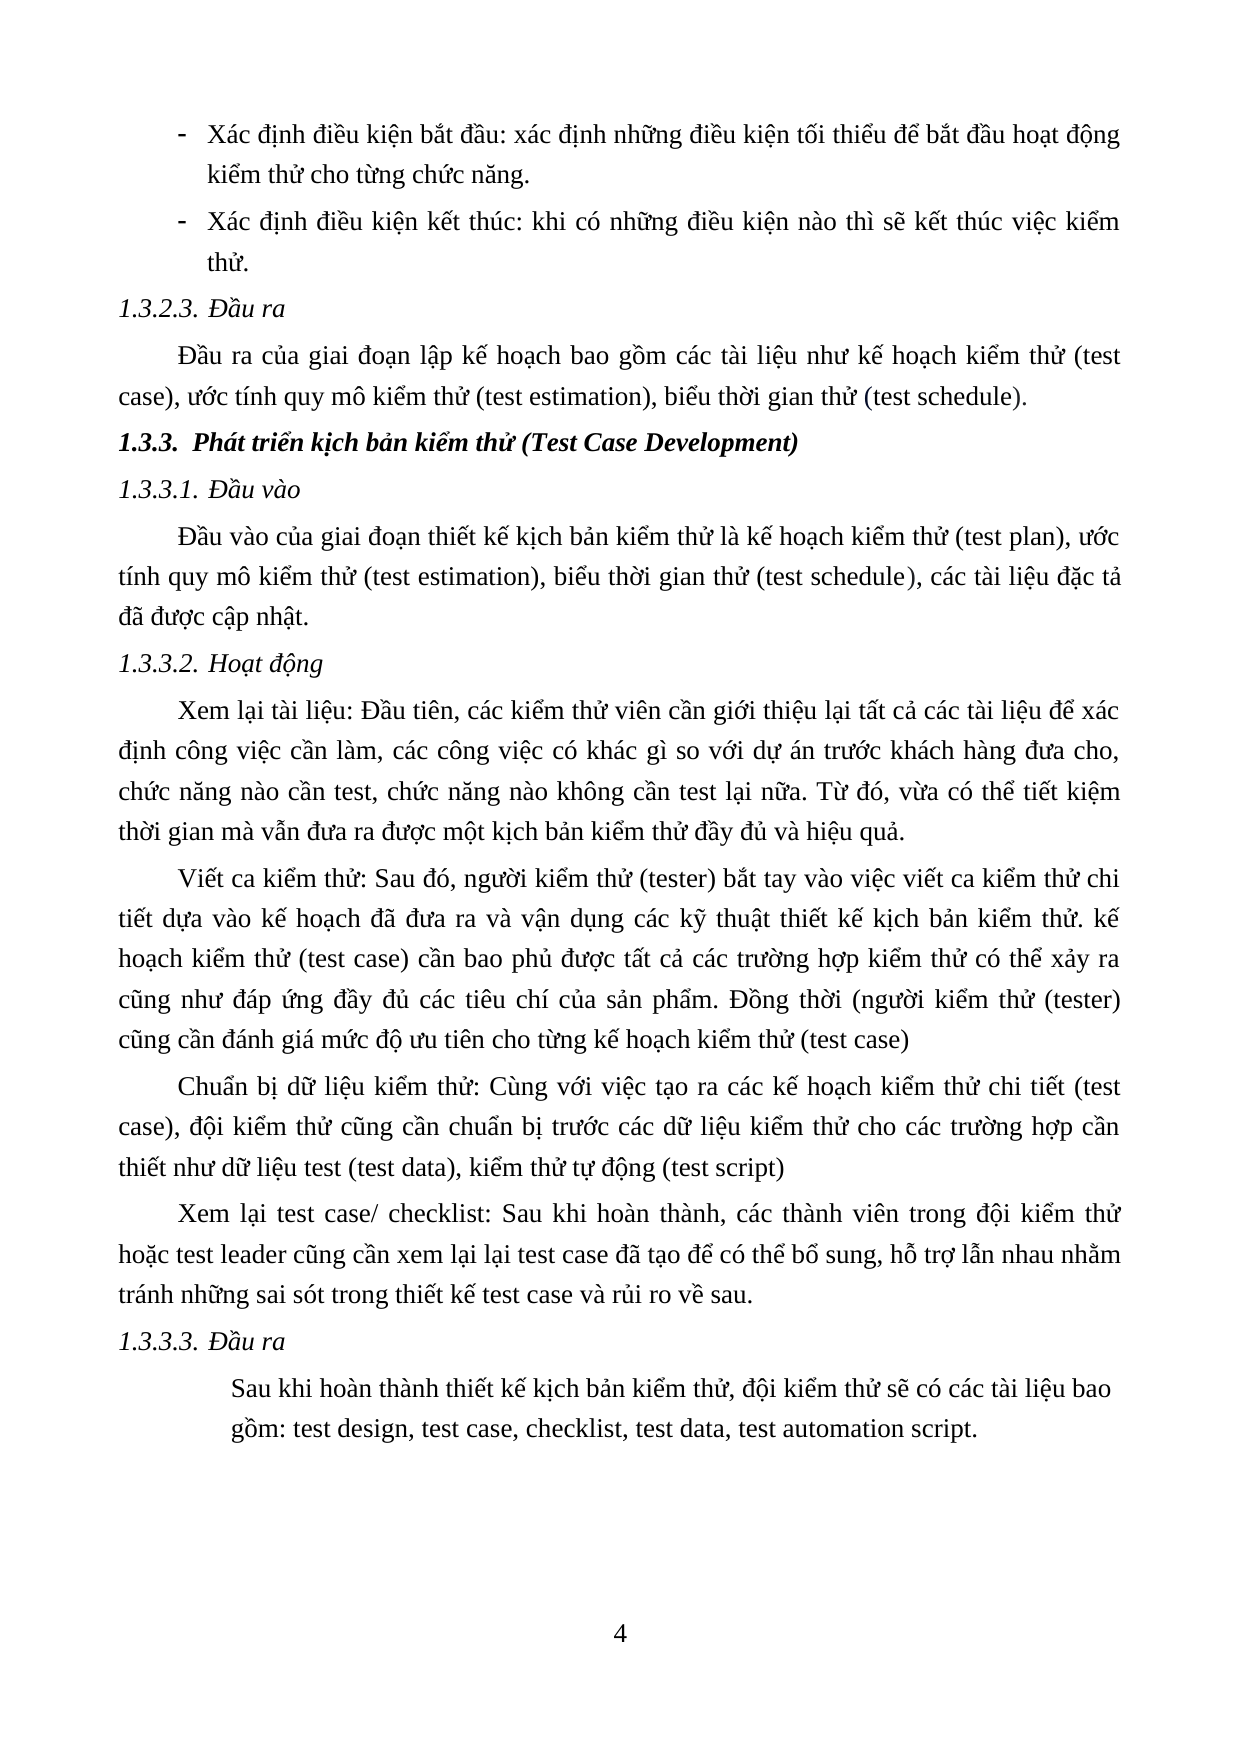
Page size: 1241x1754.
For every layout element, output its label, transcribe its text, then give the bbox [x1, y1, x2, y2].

text Chuẩn bị dữ liệu kiểm thử: Cùng với việc tạo ra các kế hoạch kiểm thử chi tiết (test case), đội kiểm thử cũng cần chuẩn bị trước các dữ liệu kiểm thử cho các trường hợp cần thiết như dữ liệu test (test data), kiểm thử tự động (test script) [118, 1070, 1122, 1182]
subtitle Đầu ra [118, 292, 1122, 324]
text Viết ca kiểm thử: Sau đó, người kiểm thử (tester) bắt tay vào việc viết ca kiểm thử chi tiết dựa vào kế hoạch đã đưa ra và vận dụng các kỹ thuật thiết kế kịch bản kiểm thử. kế hoạch kiểm thử (test case) cần bao phủ được tất cả các trường hợp kiểm thử có thể xảy ra cũng như đáp ứng đầy đủ các tiêu chí của sản phẩm. Đồng thời (người kiểm thử (tester) cũng cần đánh giá mức độ ưu tiên cho từng kế hoạch kiểm thử (test case) [118, 862, 1122, 1054]
text Xác định điều kiện bắt đầu: xác định những điều kiện tối thiểu để bắt đầu hoạt động kiểm thử cho từng chức năng. [177, 118, 1122, 190]
text Xem lại test case/ checklist: Sau khi hoàn thành, các thành viên trong đội kiểm thử hoặc test leader cũng cần xem lại lại test case đã tạo để có thể bổ sung, hỗ trợ lẫn nhau nhằm tránh những sai sót trong thiết kế test case và rủi ro về sau. [118, 1197, 1122, 1309]
subtitle Đầu ra [118, 1325, 1122, 1356]
subtitle Hoạt động [118, 647, 1122, 678]
text Xác định điều kiện kết thúc: khi có những điều kiện nào thì sẽ kết thúc việc kiểm thử. [177, 205, 1122, 277]
subtitle Phát triển kịch bản kiểm thử (Test Case Development) [118, 426, 1122, 457]
text Sau khi hoàn thành thiết kế kịch bản kiểm thử, đội kiểm thử sẽ có các tài liệu bao gồm: test design, test case, checklist, test data, test automation script. [231, 1372, 1122, 1443]
text Đầu ra của giai đoạn lập kế hoạch bao gồm các tài liệu như kế hoạch kiểm thử (test case), ước tính quy mô kiểm thử (test estimation), biểu thời gian thử (test schedule). [118, 339, 1122, 411]
subtitle Đầu vào [118, 473, 1122, 504]
text Xem lại tài liệu: Đầu tiên, các kiểm thử viên cần giới thiệu lại tất cả các tài liệu để xác định công việc cần làm, các công việc có khác gì so với dự án trước khách hàng đưa cho, chức năng nào cần test, chức năng nào không cần test lại nữa. Từ đó, vừa có thể tiết kiệm thời gian mà vẫn đưa ra được một kịch bản kiểm thử đầy đủ và hiệu quả. [118, 694, 1122, 846]
text Đầu vào của giai đoạn thiết kế kịch bản kiểm thử là kế hoạch kiểm thử (test plan), ước tính quy mô kiểm thử (test estimation), biểu thời gian thử (test schedule), các tài liệu đặc tả đã được cập nhật. [118, 519, 1122, 632]
